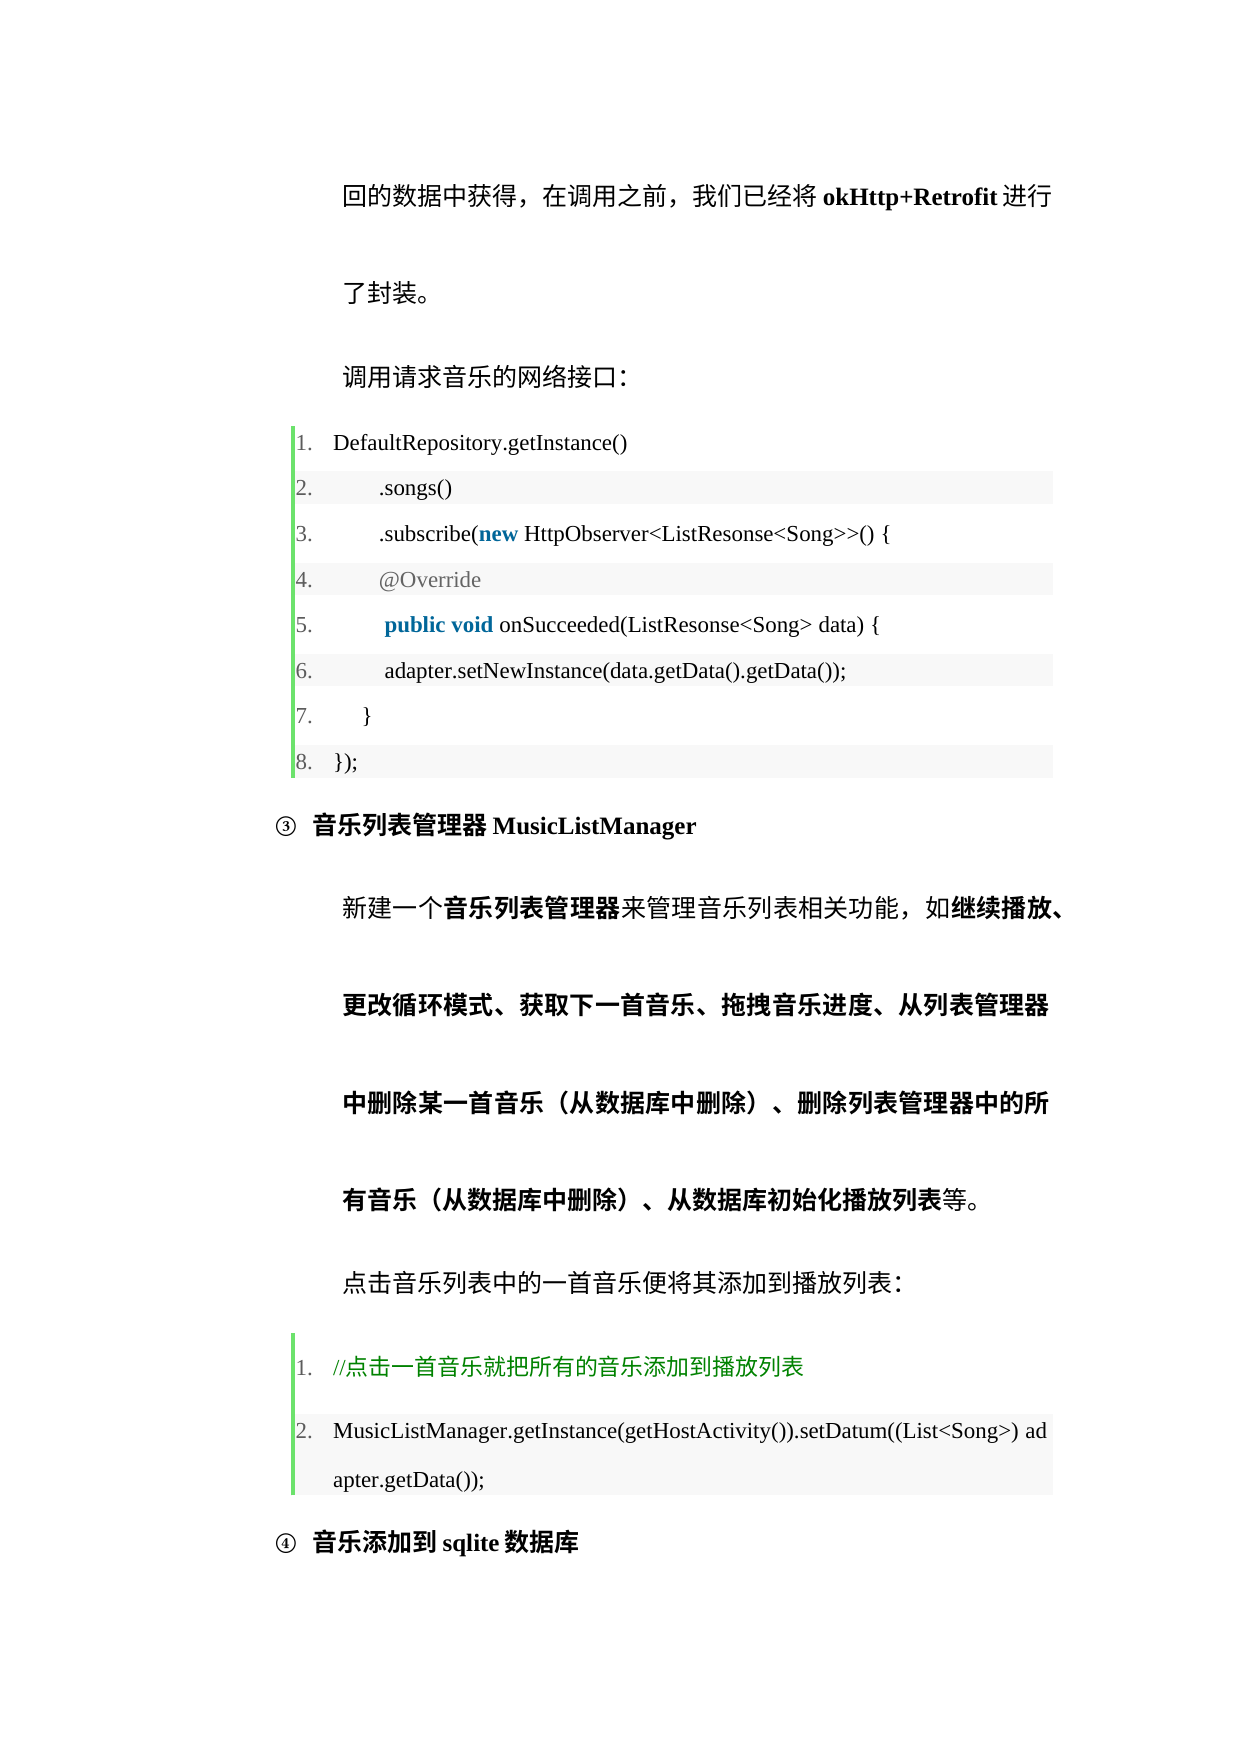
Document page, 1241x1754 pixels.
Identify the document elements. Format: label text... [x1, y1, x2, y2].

list //点击一首音乐就把所有的音乐添加到播放列表 [295, 1333, 1053, 1398]
list .songs() [295, 471, 1053, 504]
list 调用请求音乐的网络接口： [342, 343, 1053, 408]
list MusicListManager.getInstance(getHostActivity()).setDatum((List<Song>) adapter.getData()); [295, 1414, 1053, 1495]
list 音乐列表管理器MusicListManager [275, 791, 1053, 856]
list 新建一个音乐列表管理器来管理音乐列表相关功能，如继续播放、更改循环模式、获取下一首音乐、拖拽音乐进度、从列表管理器中删除某一首音乐（从数据库中删除）、删除列表管理器中的所有音乐（从数据库中删除）、从数据库初始化播放列表等。 [342, 874, 1053, 1231]
list DefaultRepository.getInstance() [295, 426, 1053, 458]
list public void onSucceeded(ListResonse<Song> data) { [295, 608, 1053, 641]
list adapter.setNewInstance(data.getData().getData()); [295, 654, 1053, 686]
list } [295, 699, 1053, 732]
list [342, 162, 1053, 324]
list }); [295, 745, 1053, 778]
list .subscribe(new HttpObserver<ListResonse<Song>>() { [295, 517, 1053, 549]
list @Override [295, 563, 1053, 595]
list 点击音乐列表中的一首音乐便将其添加到播放列表： [342, 1249, 1053, 1314]
list 音乐添加到sqlite数据库 [275, 1508, 1053, 1573]
